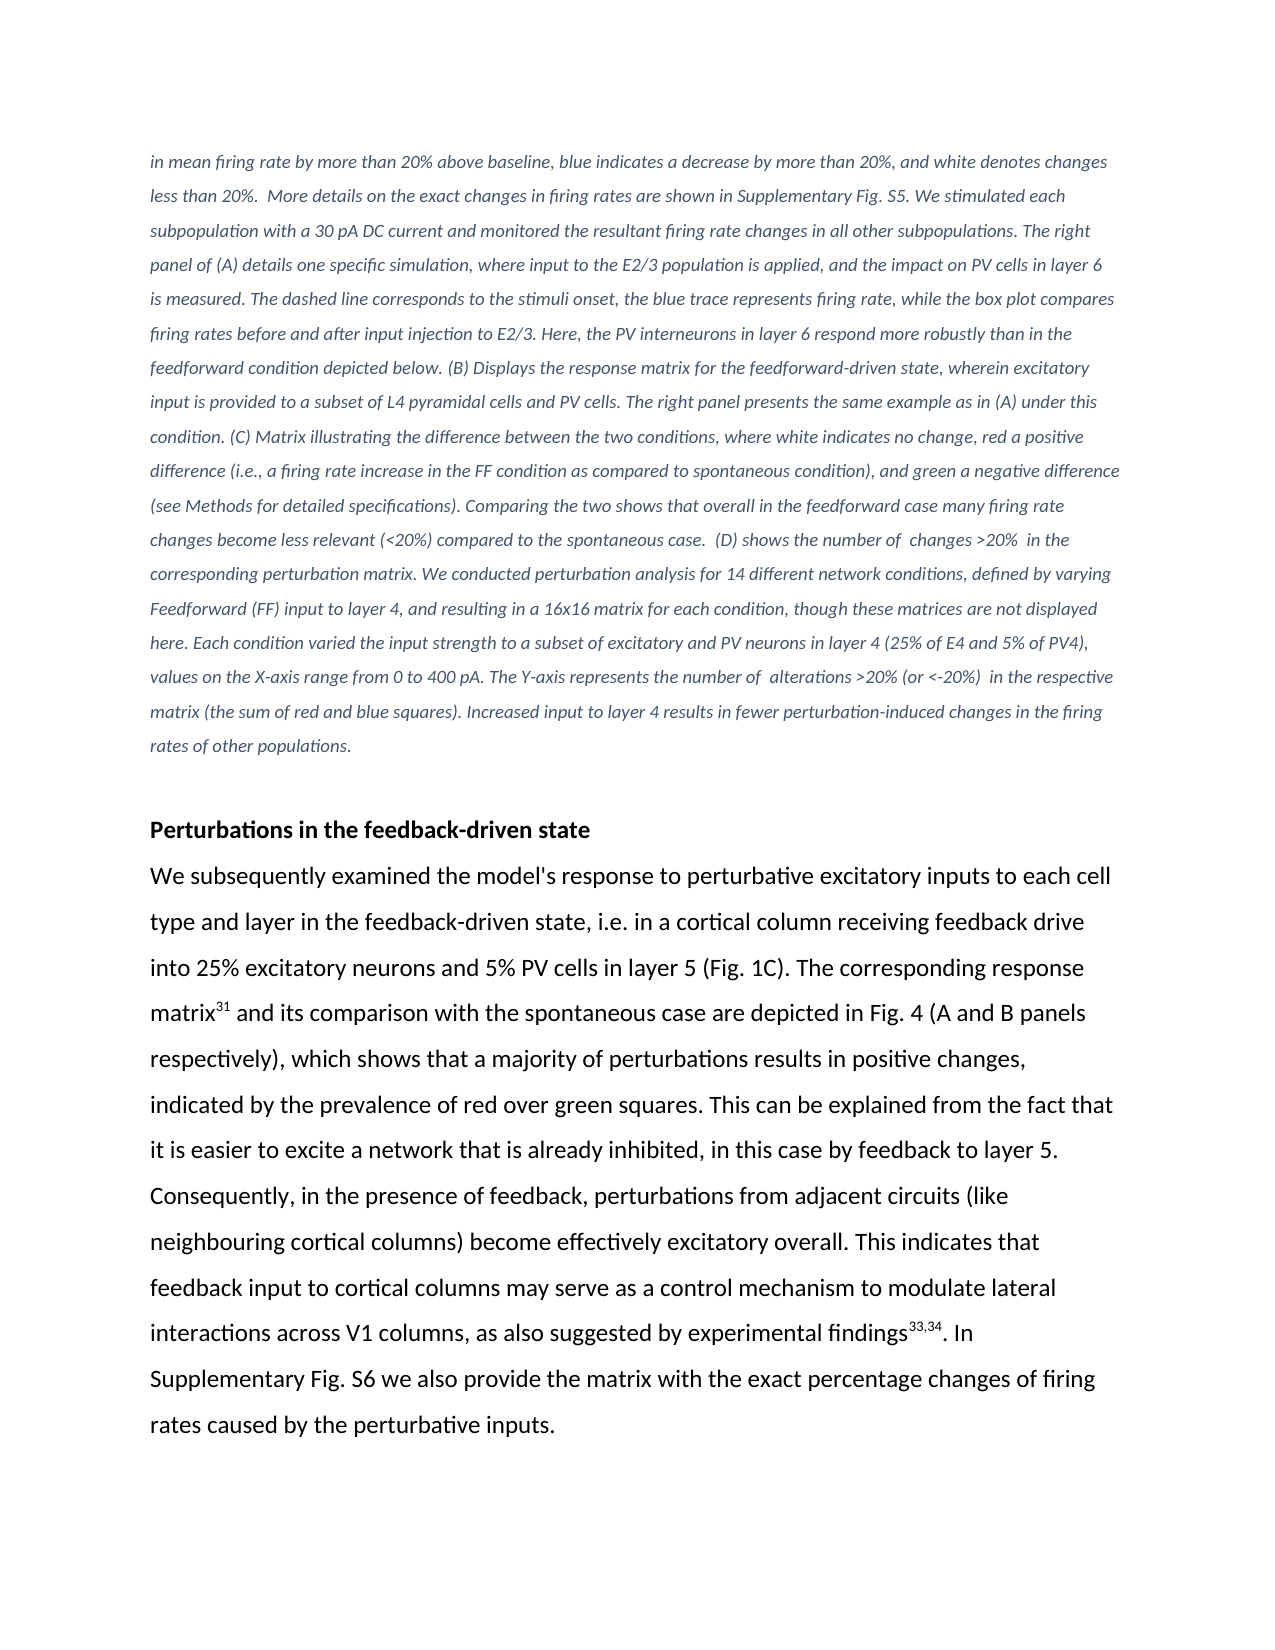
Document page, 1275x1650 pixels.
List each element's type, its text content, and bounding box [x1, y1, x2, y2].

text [150, 150, 1125, 757]
text We subsequently examined the model's response to perturbative excitatory inputs to each cell type and layer in the feedback-driven state, i.e. in a cortical column receiving feedback drive into 25% excitatory neurons and 5% PV cells in layer 5 (Fig. 1C). The corresponding response matrix31 and its comparison with the spontaneous case are depicted in Fig. 4 (A and B panels respectively), which shows that a majority of perturbations results in positive changes, indicated by the prevalence of red over green squares. This can be explained from the fact that it is easier to excite a network that is already inhibited, in this case by feedback to layer 5. Consequently, in the presence of feedback, perturbations from adjacent circuits (like neighbouring cortical columns) become effectively excitatory overall. This indicates that feedback input to cortical columns may serve as a control mechanism to modulate lateral interactions across V1 columns, as also suggested by experimental findings33,34. In Supplementary Fig. S6 we also provide the matrix with the exact percentage changes of firing rates caused by the perturbative inputs. [150, 860, 1125, 1439]
text Perturbations in the feedback-driven state [150, 814, 1125, 845]
